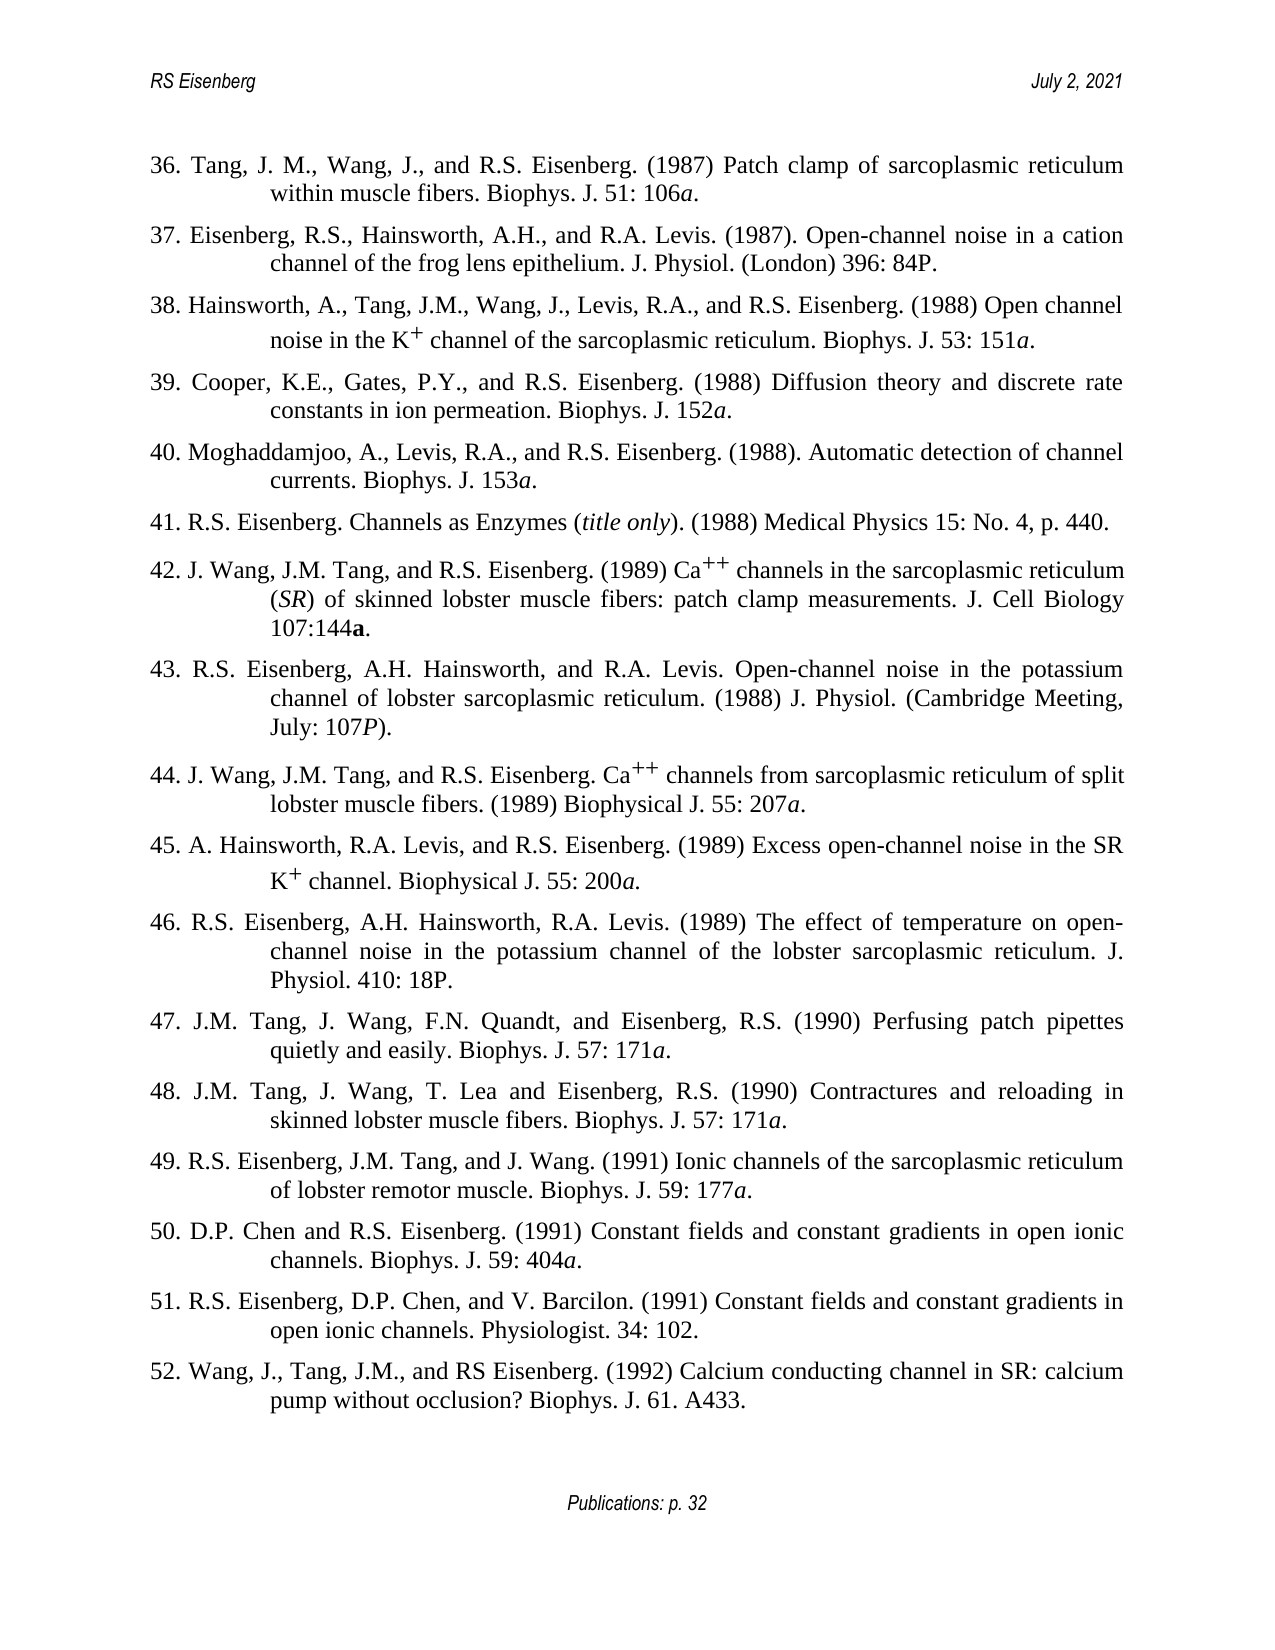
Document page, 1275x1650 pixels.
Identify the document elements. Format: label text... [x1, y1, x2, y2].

text 39. Cooper, K.E., Gates, P.Y., and R.S. Eisenberg. (1988) Diffusion theory and discrete rate constants in ion permeation. Biophys. J. 152a. [150, 367, 1125, 424]
text 41. R.S. Eisenberg. Channels as Enzymes (title only). (1988) Medical Physics 15: No. 4, p. 440. [150, 507, 1125, 536]
text 48. J.M. Tang, J. Wang, T. Lea and Eisenberg, R.S. (1990) Contractures and reloading in skinned lobster muscle fibers. Biophys. J. 57: 171a. [150, 1076, 1125, 1133]
text 43. R.S. Eisenberg, A.H. Hainsworth, and R.A. Levis. Open-channel noise in the potassium channel of lobster sarcoplasmic reticulum. (1988) J. Physiol. (Cambridge Meeting, July: 107P). [150, 654, 1125, 740]
text 49. R.S. Eisenberg, J.M. Tang, and J. Wang. (1991) Ionic channels of the sarcoplasmic reticulum of lobster remotor muscle. Biophys. J. 59: 177a. [150, 1146, 1125, 1203]
text 42. J. Wang, J.M. Tang, and R.S. Eisenberg. (1989) Ca++ channels in the sarcoplasmic reticulum (SR) of skinned lobster muscle fibers: patch clamp measurements. J. Cell Biology 107:144a. [150, 548, 1125, 642]
text 47. J.M. Tang, J. Wang, F.N. Quandt, and Eisenberg, R.S. (1990) Perfusing patch pipettes quietly and easily. Biophys. J. 57: 171a. [150, 1006, 1125, 1063]
text 52. Wang, J., Tang, J.M., and RS Eisenberg. (1992) Calcium conducting channel in SR: calcium pump without occlusion? Biophys. J. 61. A433. [150, 1356, 1125, 1413]
text 51. R.S. Eisenberg, D.P. Chen, and V. Barcilon. (1991) Constant fields and constant gradients in open ionic channels. Physiologist. 34: 102. [150, 1286, 1125, 1343]
text 44. J. Wang, J.M. Tang, and R.S. Eisenberg. Ca++ channels from sarcoplasmic reticulum of split lobster muscle fibers. (1989) Biophysical J. 55: 207a. [150, 753, 1125, 817]
text 36. Tang, J. M., Wang, J., and R.S. Eisenberg. (1987) Patch clamp of sarcoplasmic reticulum within muscle fibers. Biophys. J. 51: 106a. [150, 150, 1125, 207]
text 38. Hainsworth, A., Tang, J.M., Wang, J., Levis, R.A., and R.S. Eisenberg. (1988) Open channel noise in the K+ channel of the sarcoplasmic reticulum. Biophys. J. 53: 151a. [150, 290, 1125, 354]
text 46. R.S. Eisenberg, A.H. Hainsworth, R.A. Levis. (1989) The effect of temperature on open-channel noise in the potassium channel of the lobster sarcoplasmic reticulum. J. Physiol. 410: 18P. [150, 907, 1125, 993]
text 45. A. Hainsworth, R.A. Levis, and R.S. Eisenberg. (1989) Excess open-channel noise in the SR K+ channel. Biophysical J. 55: 200a. [150, 830, 1125, 895]
text 50. D.P. Chen and R.S. Eisenberg. (1991) Constant fields and constant gradients in open ionic channels. Biophys. J. 59: 404a. [150, 1216, 1125, 1273]
text 40. Moghaddamjoo, A., Levis, R.A., and R.S. Eisenberg. (1988). Automatic detection of channel currents. Biophys. J. 153a. [150, 437, 1125, 494]
text 37. Eisenberg, R.S., Hainsworth, A.H., and R.A. Levis. (1987). Open-channel noise in a cation channel of the frog lens epithelium. J. Physiol. (London) 396: 84P. [150, 220, 1125, 277]
